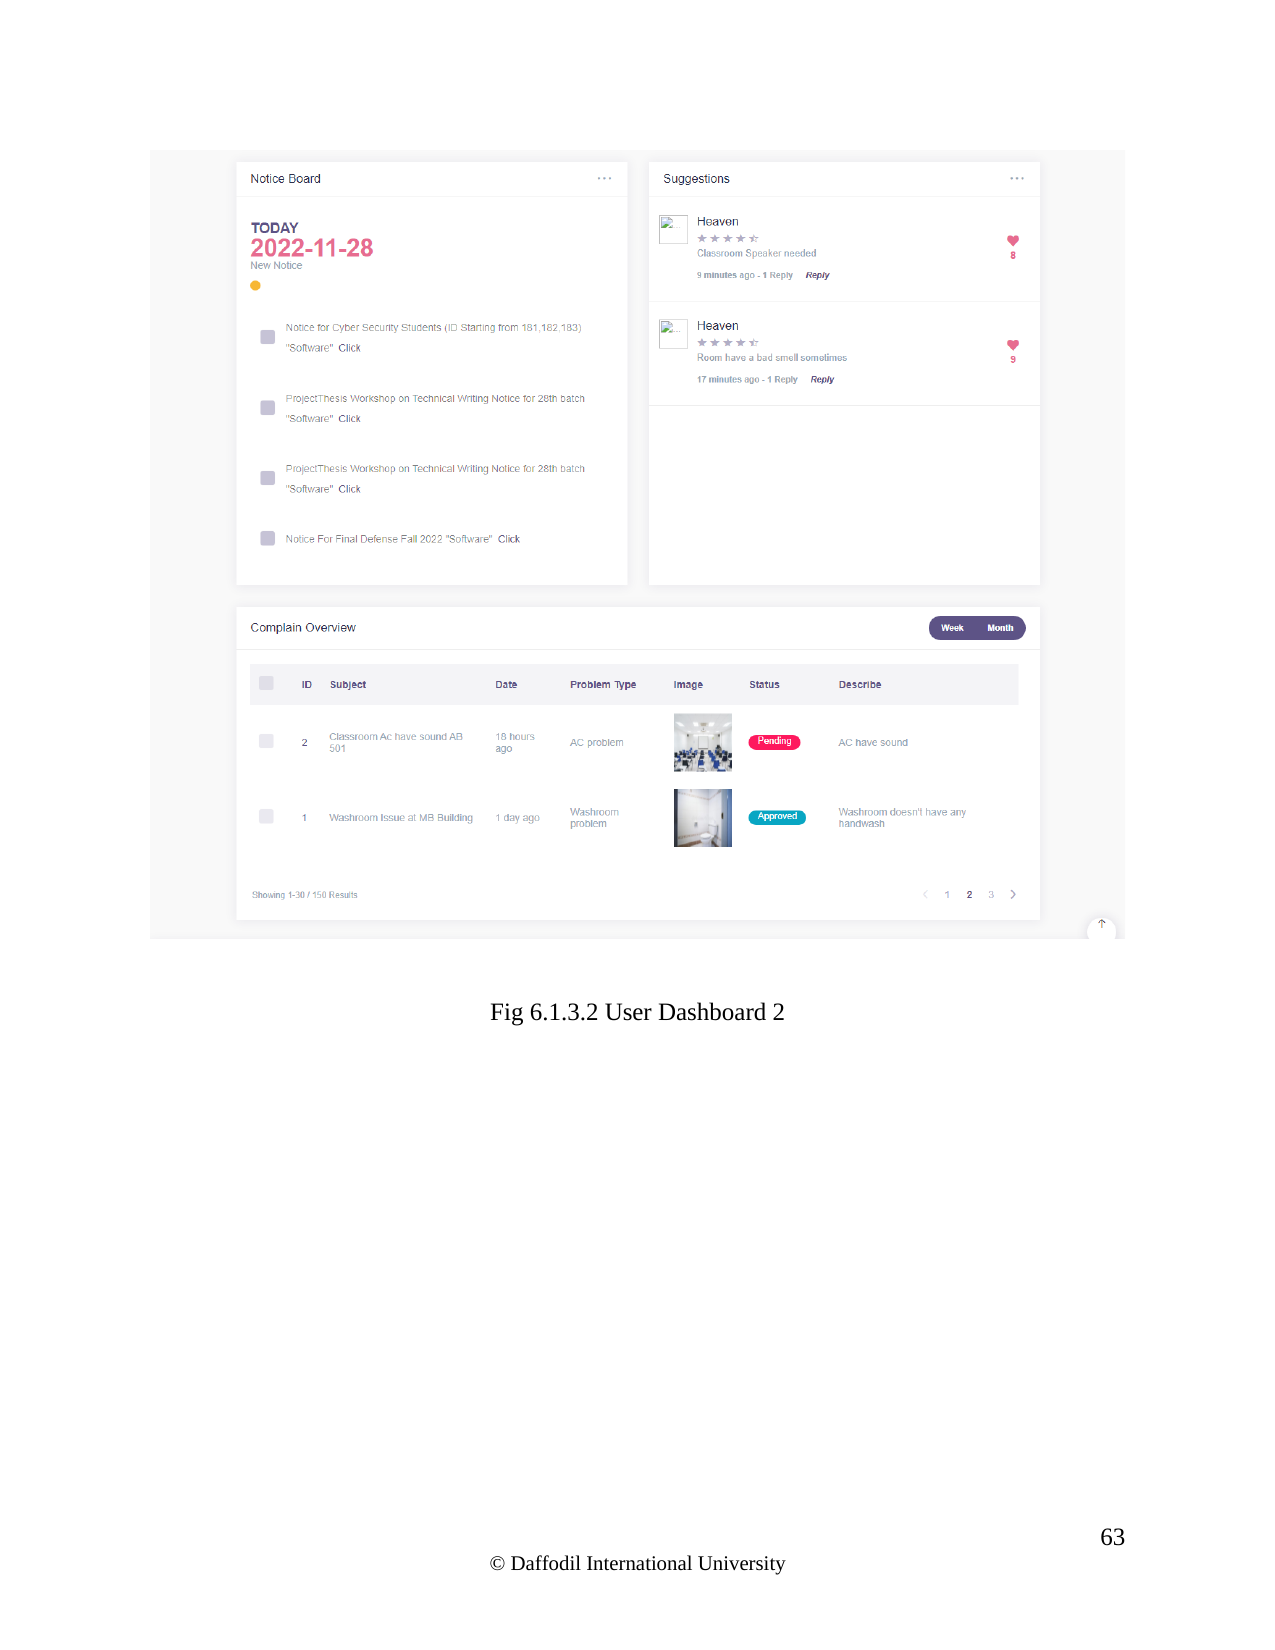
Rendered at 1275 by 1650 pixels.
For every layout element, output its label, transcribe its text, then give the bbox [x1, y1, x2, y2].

picture [150, 150, 1125, 939]
text Fig 6.1.3.2 User Dashboard 2 [150, 997, 1125, 1025]
